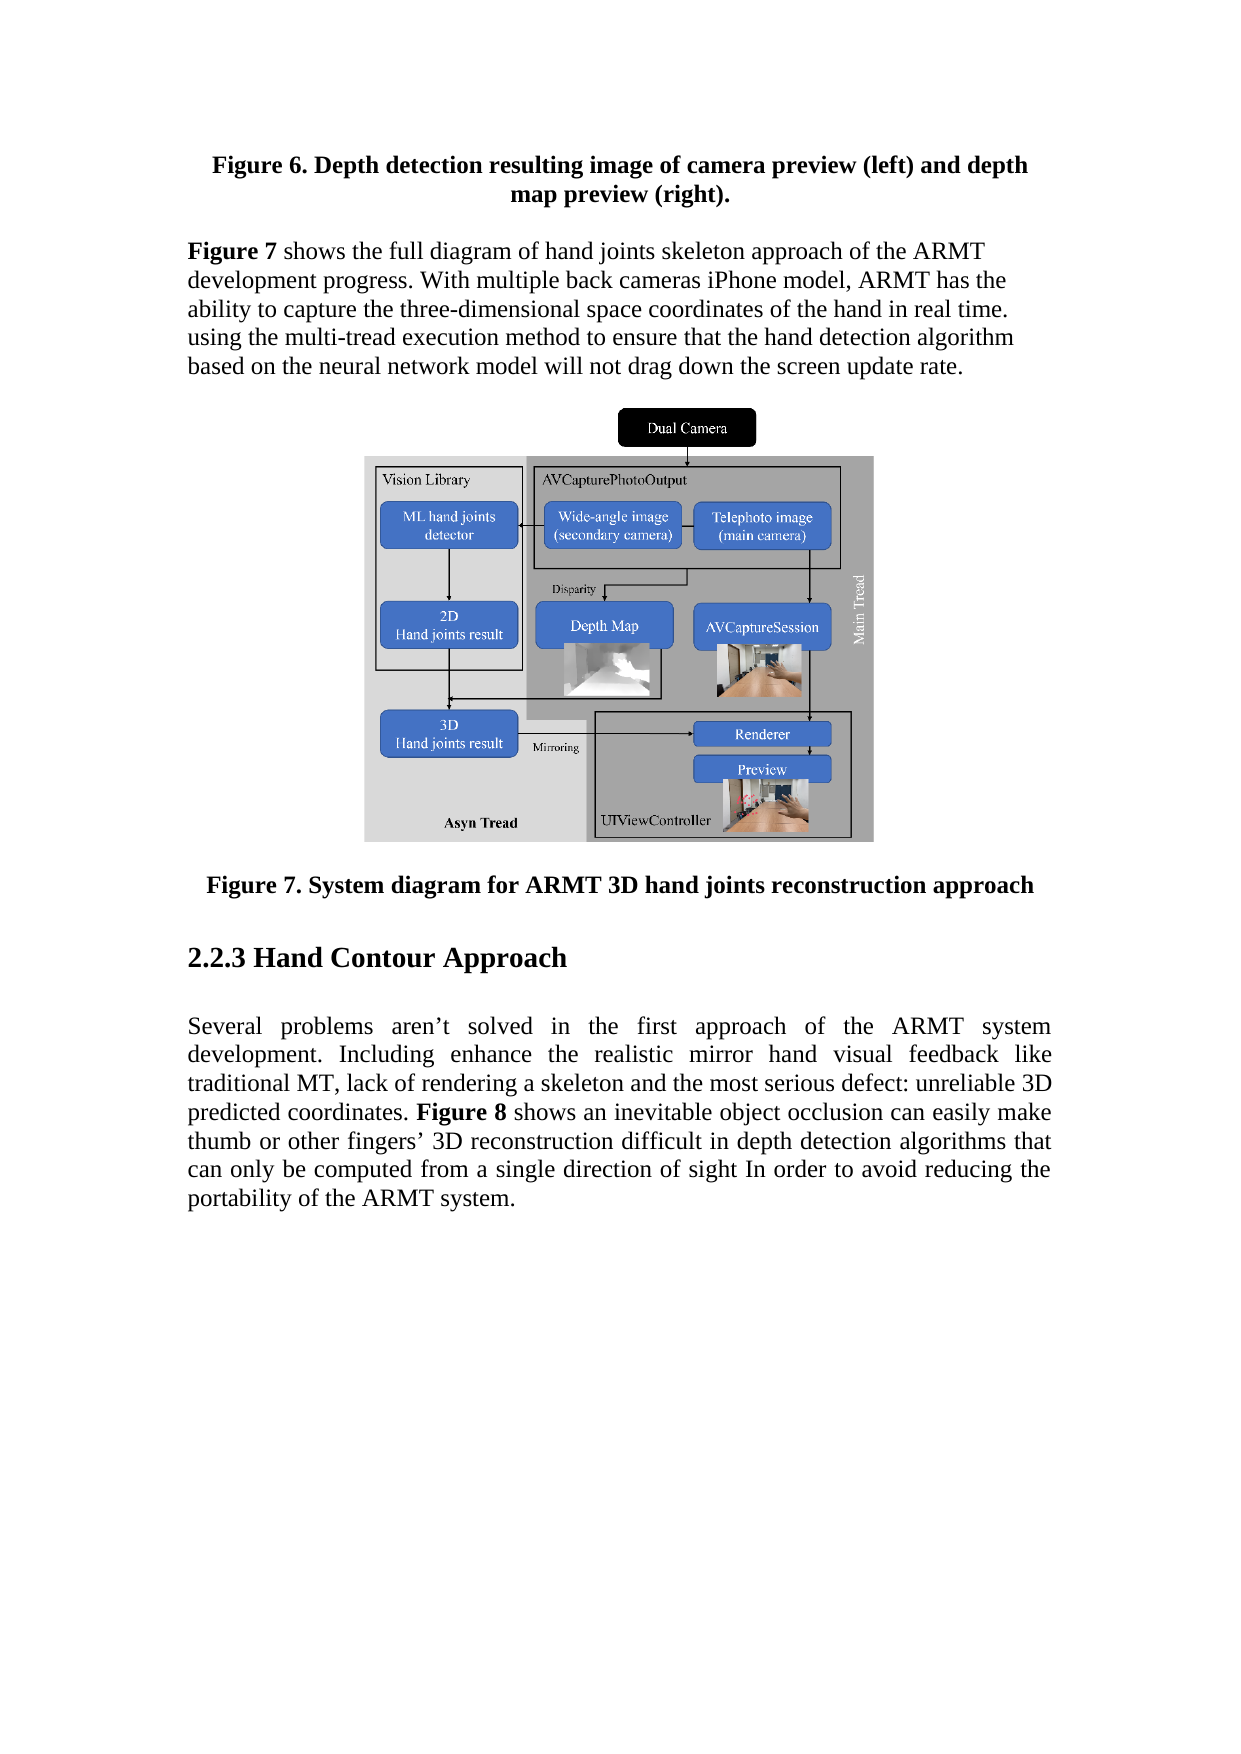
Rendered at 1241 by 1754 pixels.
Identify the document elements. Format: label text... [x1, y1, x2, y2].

subtitle 2.2.3 Hand Contour Approach [187, 940, 1053, 974]
text Figure 6. Depth detection resulting image of camera preview (left) and depth map preview (right). [187, 150, 1053, 207]
text Several problems aren’t solved in the first approach of the ARMT system development. Including enhance the realistic mirror hand visual feedback like traditional MT, lack of rendering a skeleton and the most serious defect: unreliable 3D predicted coordinates. Figure 8 shows an inevitable object occlusion can easily make thumb or other fingers’ 3D reconstruction difficult in depth detection algorithms that can only be computed from a single direction of sight In order to avoid reducing the portability of the ARMT system. [187, 1011, 1053, 1212]
text Figure 7 shows the full diagram of hand joints skeleton approach of the ARMT development progress. With multiple back cameras iPhone model, ARMT has the ability to capture the three-dimensional space coordinates of the hand in real time. using the multi-tread execution method to ensure that the hand detection algorithm based on the neural network model will not drag down the screen update rate. [187, 236, 1053, 380]
picture [364, 408, 876, 842]
text Figure 7. System diagram for ARMT 3D hand joints reconstruction approach [187, 870, 1053, 899]
